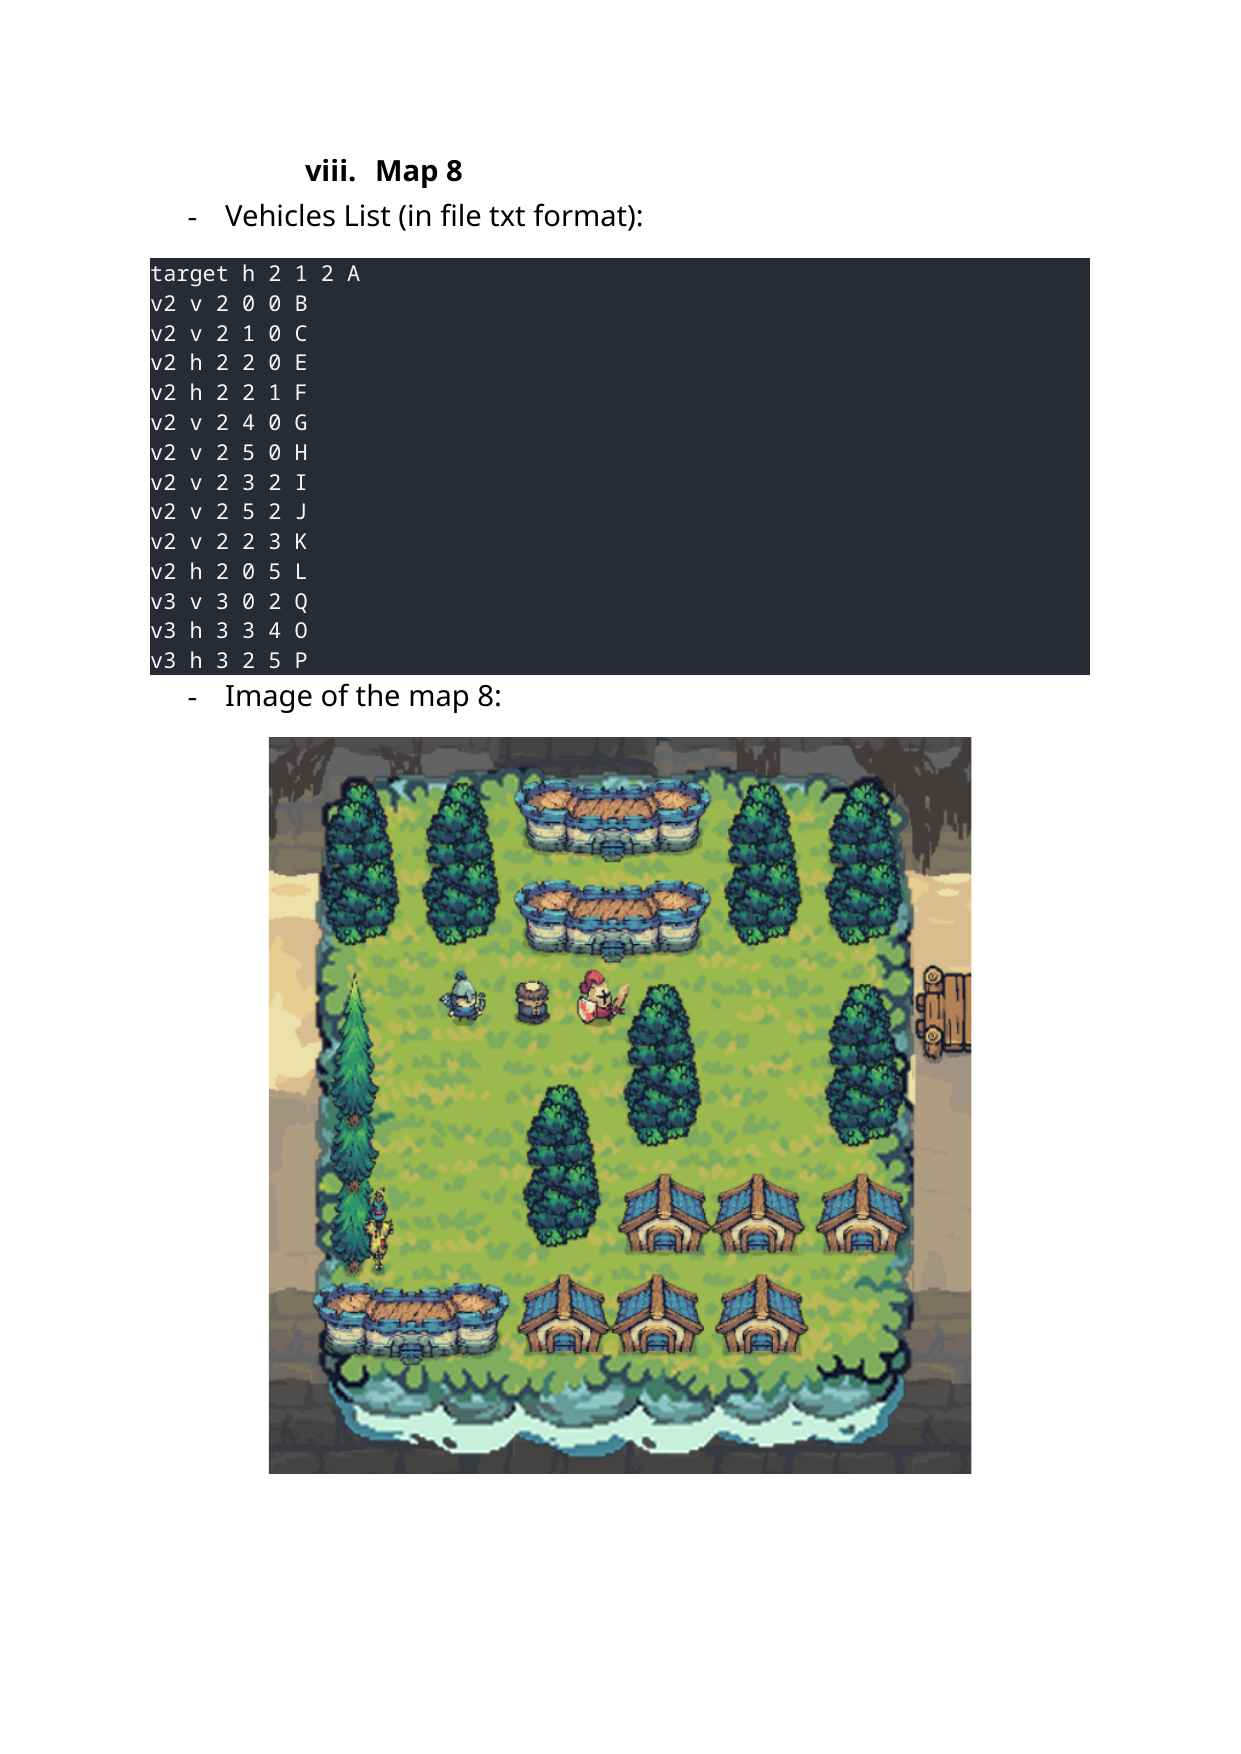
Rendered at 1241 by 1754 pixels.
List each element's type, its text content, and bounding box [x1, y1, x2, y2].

text v3 v 3 0 2 Q [150, 586, 1090, 615]
list Vehicles List (in file txt format): [187, 196, 1090, 235]
text target h 2 1 2 A [150, 258, 1090, 288]
text v2 v 2 4 0 G [150, 407, 1090, 437]
text v2 v 2 5 0 H [150, 437, 1090, 466]
text v2 v 2 1 0 C [150, 317, 1090, 347]
list Map 8 [356, 150, 1090, 190]
text v3 h 3 2 5 P [150, 645, 1090, 675]
text v2 v 2 5 2 J [150, 496, 1090, 526]
picture [268, 737, 972, 1474]
text v2 h 2 2 0 E [150, 347, 1090, 377]
text v3 h 3 3 4 O [150, 615, 1090, 645]
text v2 v 2 3 2 I [150, 466, 1090, 496]
text v2 h 2 2 1 F [150, 377, 1090, 407]
text v2 h 2 0 5 L [150, 556, 1090, 586]
text v2 v 2 0 0 B [150, 288, 1090, 317]
text v2 v 2 2 3 K [150, 526, 1090, 556]
list Image of the map 8: [187, 675, 1090, 715]
